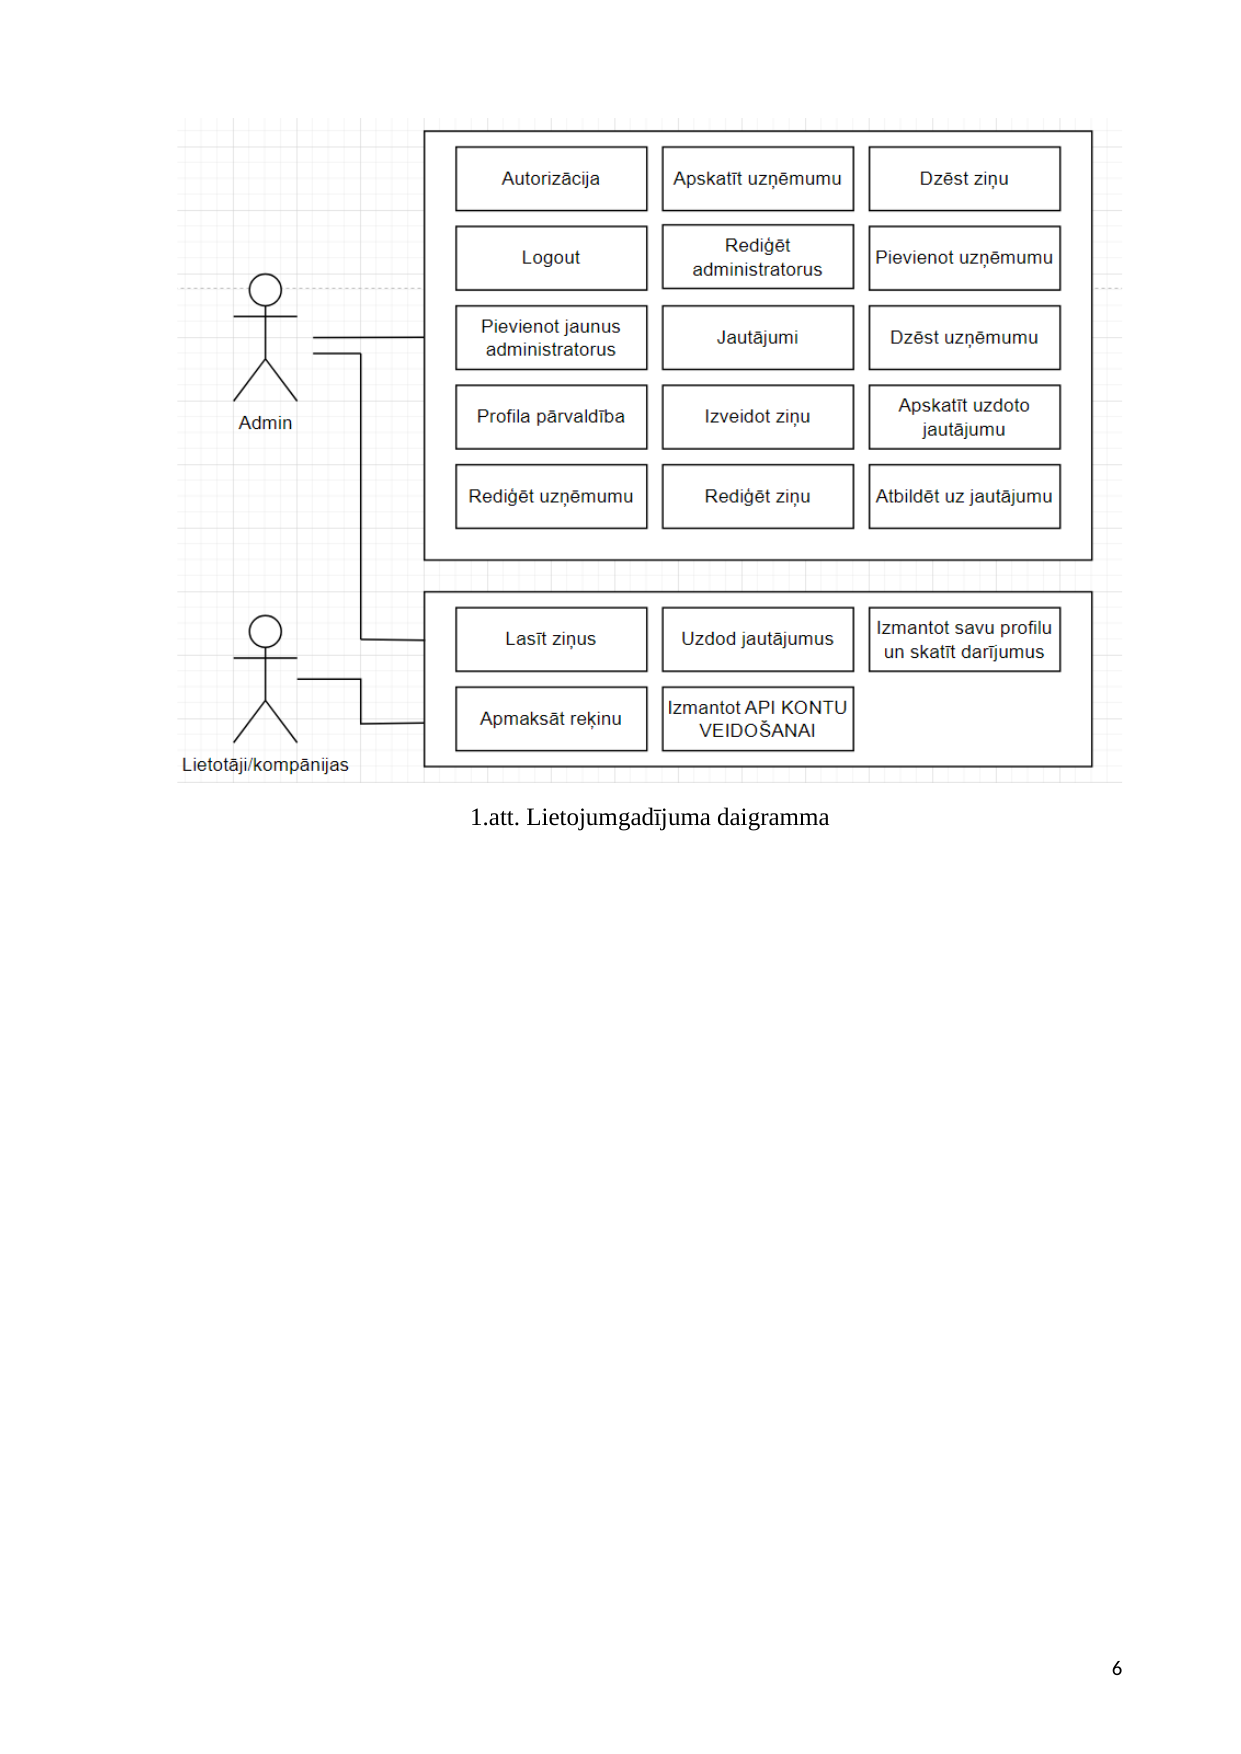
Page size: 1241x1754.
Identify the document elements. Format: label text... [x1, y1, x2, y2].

picture [177, 118, 1123, 783]
text 1.att. Lietojumgadījuma daigramma [177, 802, 1122, 831]
